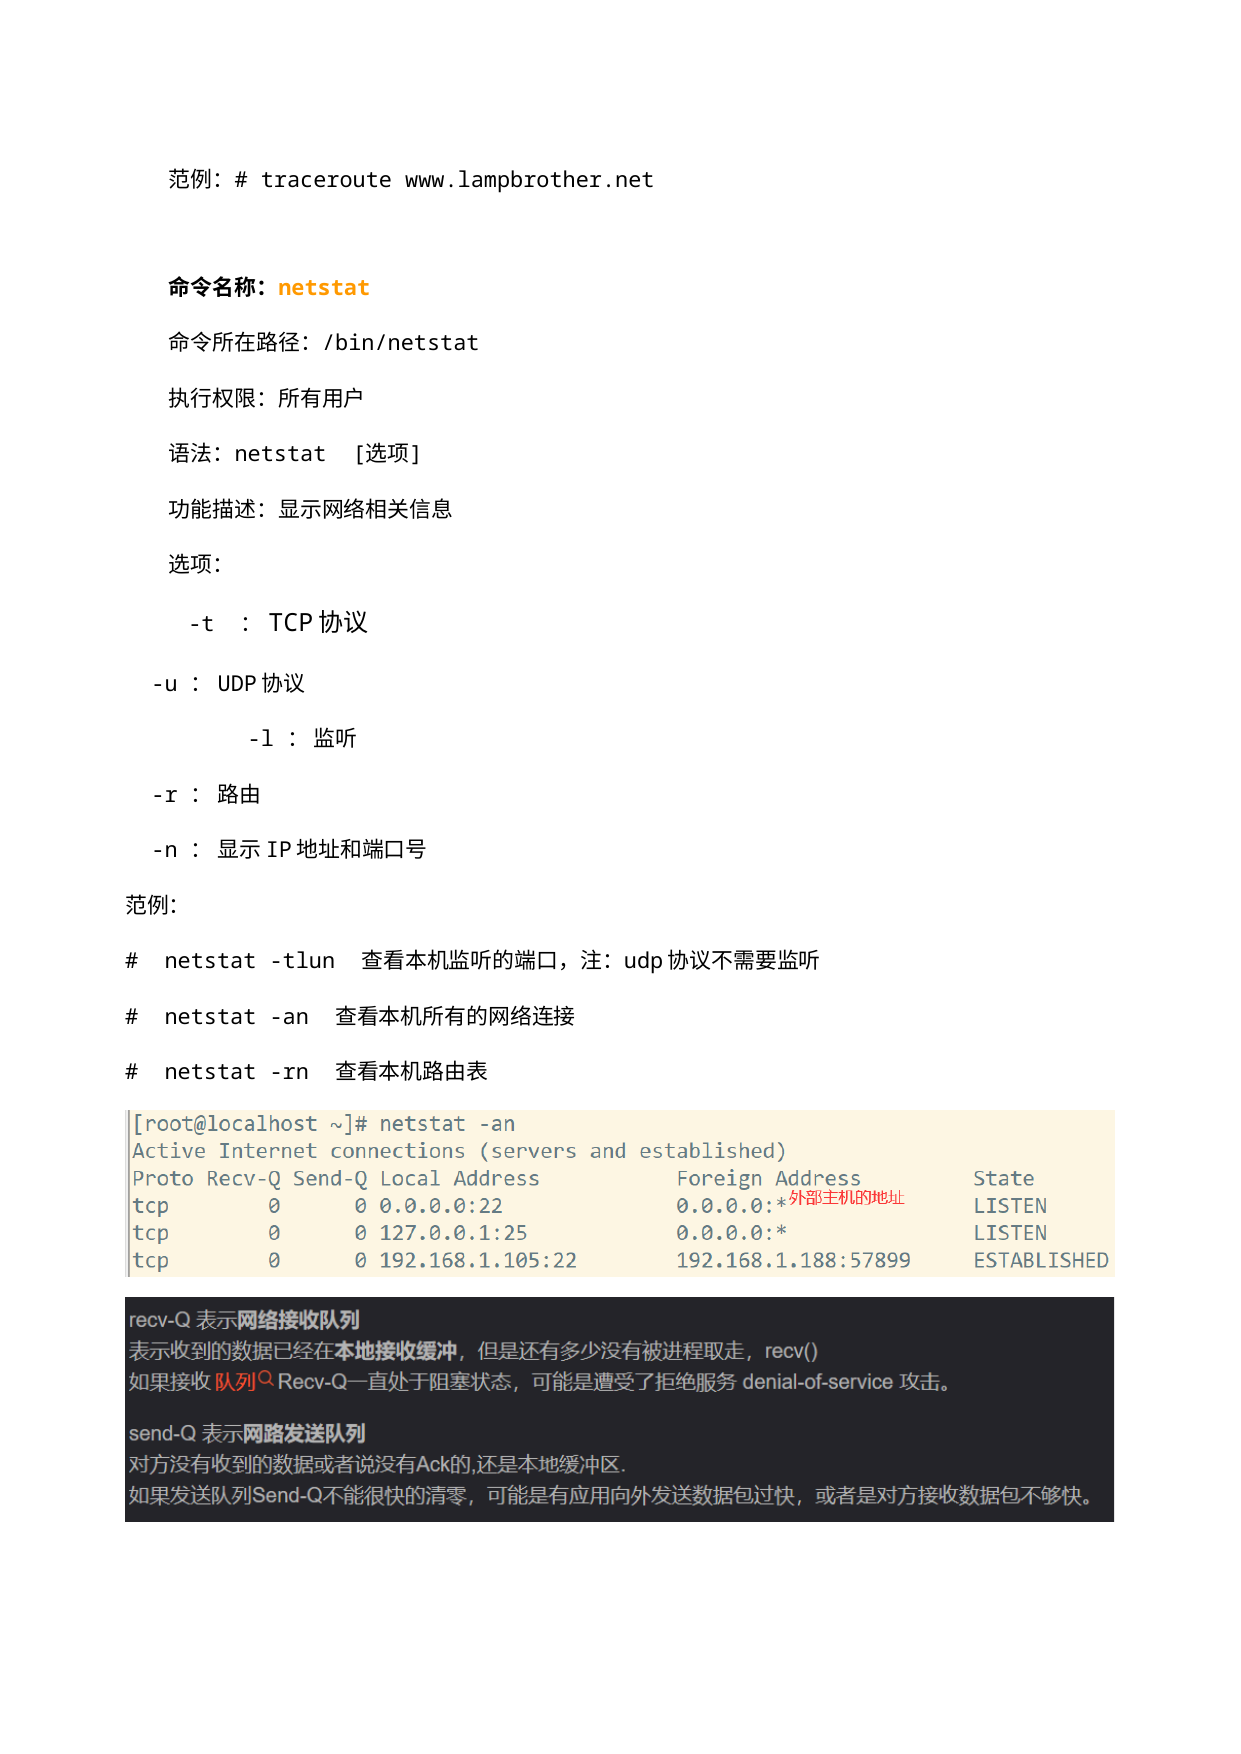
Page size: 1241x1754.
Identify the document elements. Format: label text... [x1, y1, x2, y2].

text 范例： [125, 888, 1115, 919]
text -l ： 监听 [125, 721, 1115, 753]
text 功能描述：显示网络相关信息 [125, 492, 1115, 523]
text 语法：netstat [选项] [125, 436, 1115, 468]
text # netstat -tlun 查看本机监听的端口，注：udp协议不需要监听 [125, 943, 1115, 975]
text -n ： 显示IP地址和端口号 [125, 832, 1115, 864]
text 范例：# traceroute www.lampbrother.net [125, 162, 1115, 194]
text -r ： 路由 [125, 777, 1115, 809]
text # netstat -rn 查看本机路由表 [125, 1054, 1115, 1086]
text 选项： [125, 547, 1115, 579]
text 执行权限：所有用户 [125, 381, 1115, 412]
text 命令所在路径：/bin/netstat [125, 325, 1115, 357]
text 命令名称：netstat [125, 269, 1115, 301]
picture [125, 1297, 1115, 1522]
text -t ： TCP协议 [125, 602, 1115, 639]
text # netstat -an 查看本机所有的网络连接 [125, 999, 1115, 1031]
text -u ： UDP协议 [125, 666, 1115, 698]
picture [125, 1110, 1115, 1277]
